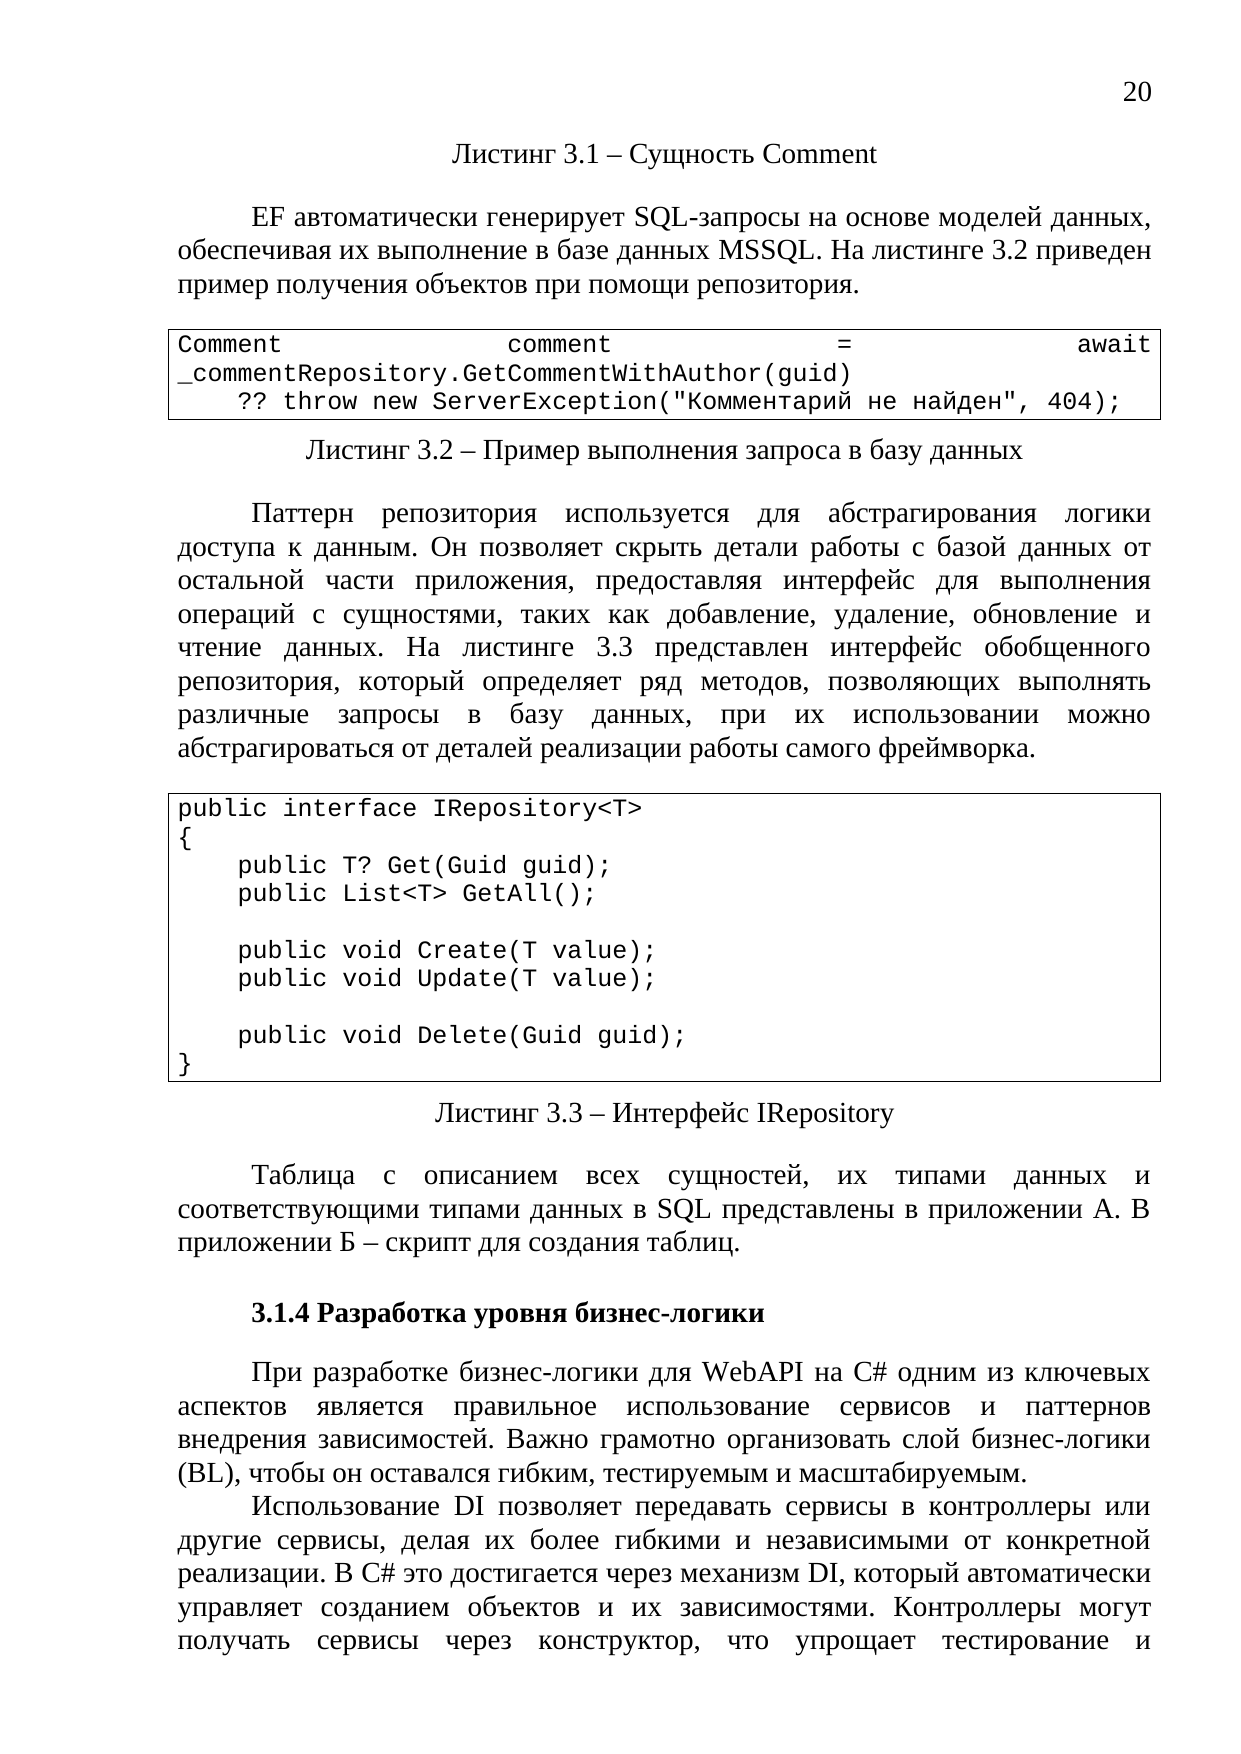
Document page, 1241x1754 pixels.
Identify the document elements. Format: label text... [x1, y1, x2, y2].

text Листинг 3.1 – Сущность Comment [177, 136, 1152, 170]
text Разработка уровня бизнес-логики [251, 1296, 1152, 1329]
text Таблица с описанием всех сущностей, их типами данных и соответствующими типами данных в SQL представлены в приложении А. В приложении Б – скрипт для создания таблиц. [177, 1157, 1152, 1258]
text public interface IRepository<T> [169, 794, 1160, 824]
text EF автоматически генерирует SQL-запросы на основе моделей данных, обеспечивая их выполнение в базе данных MSSQL. На листинге 3.2 приведен пример получения объектов при помощи репозитория. [177, 199, 1152, 299]
text При разработке бизнес-логики для WebAPI на C# одним из ключевых аспектов является правильное использование сервисов и паттернов внедрения зависимостей. Важно грамотно организовать слой бизнес-логики (BL), чтобы он оставался гибким, тестируемым и масштабируемым. [177, 1354, 1152, 1488]
text Листинг 3.3 – Интерфейс IRepository [177, 1095, 1152, 1128]
text Паттерн репозитория используется для абстрагирования логики доступа к данным. Он позволяет скрыть детали работы с базой данных от остальной части приложения, предоставляя интерфейс для выполнения операций с сущностями, таких как добавление, удаление, обновление и чтение данных. На листинге 3.3 представлен интерфейс обобщенного репозитория, который определяет ряд методов, позволяющих выполнять различные запросы в базу данных, при их использовании можно абстрагироваться от деталей реализации работы самого фреймворка. [177, 495, 1152, 763]
text Comment comment = await _commentRepository.GetCommentWithAuthor(guid) [169, 330, 1160, 385]
text public void Delete(Guid guid); [177, 1022, 1152, 1048]
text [177, 1488, 1152, 1656]
text } [169, 1048, 1160, 1081]
text public T? Get(Guid guid); [177, 852, 1152, 881]
text public void Create(T value); [177, 937, 1152, 966]
text ?? throw new ServerException("Комментарий не найден", 404); [169, 385, 1160, 419]
text Листинг 3.2 – Пример выполнения запроса в базу данных [177, 432, 1152, 466]
text public List<T> GetAll(); [177, 881, 1152, 909]
text public void Update(T value); [177, 966, 1152, 994]
text { [177, 824, 1152, 852]
